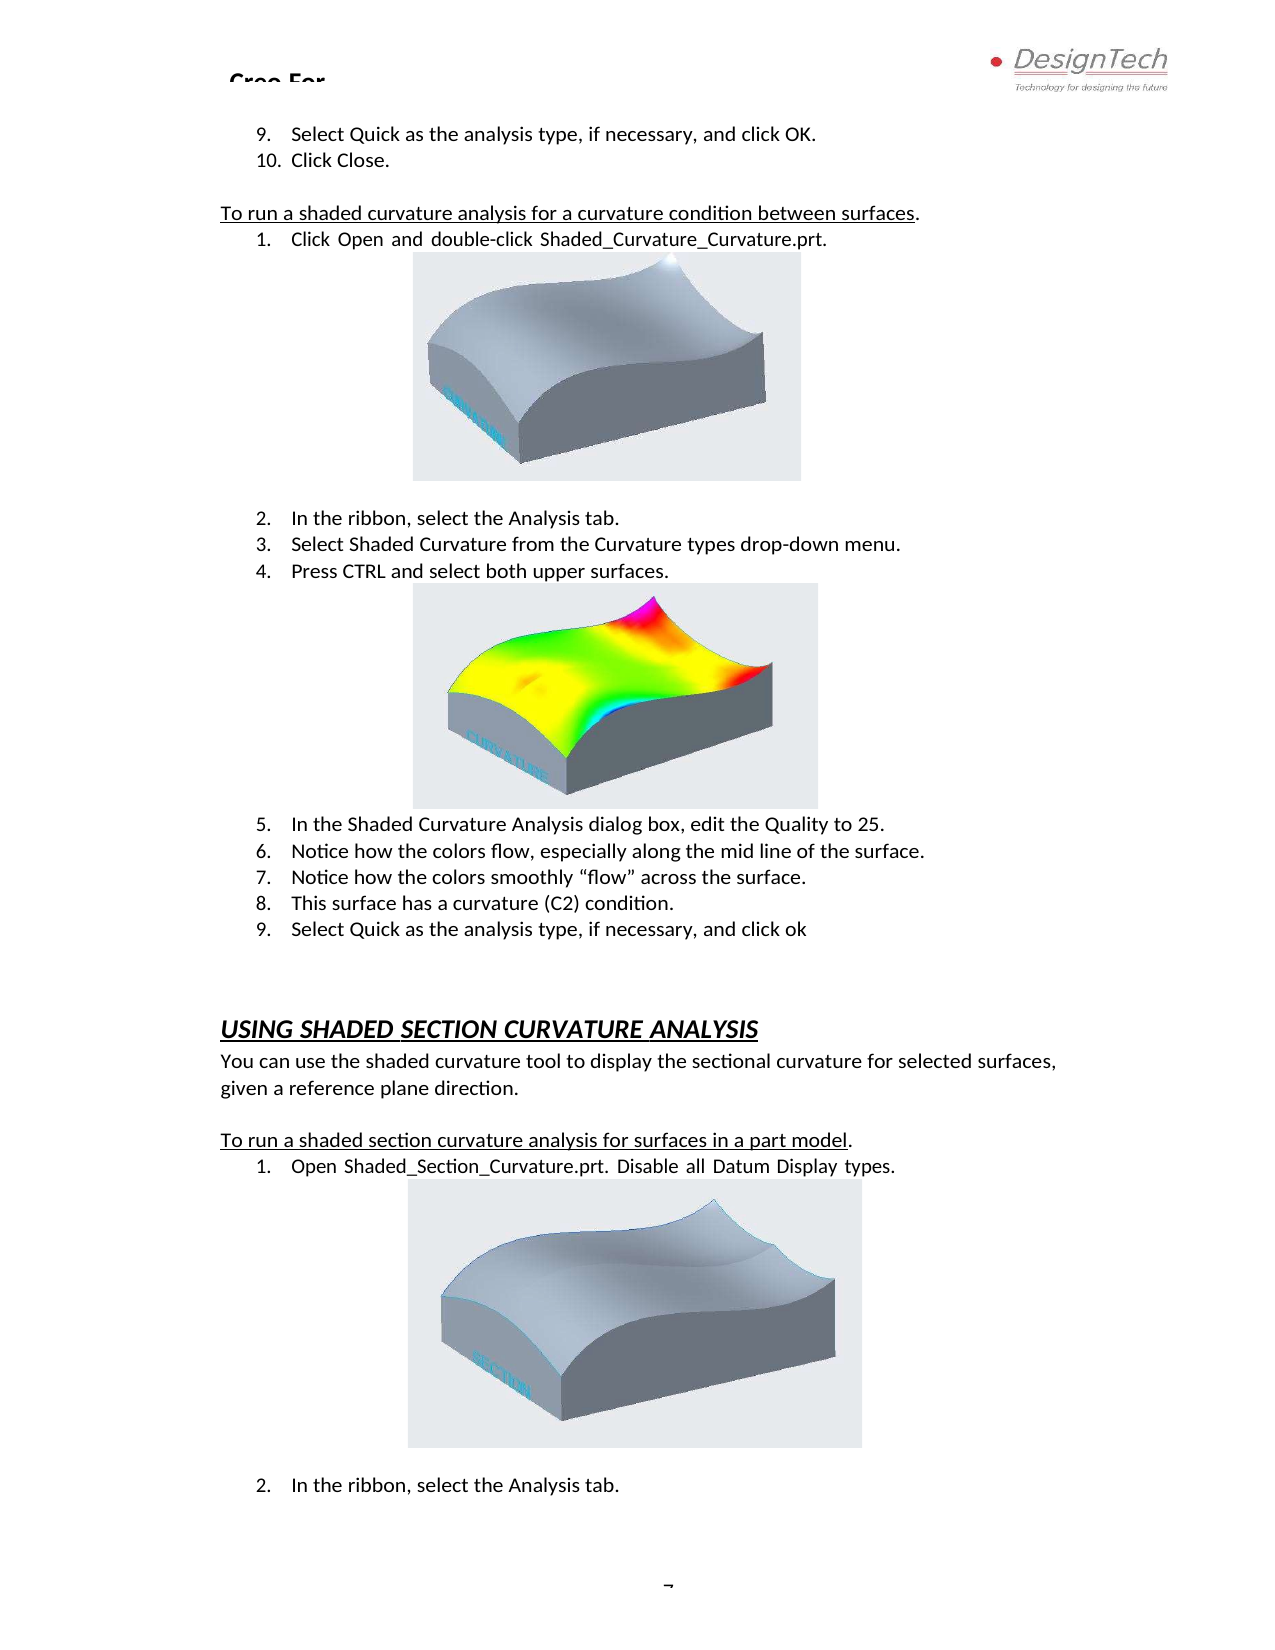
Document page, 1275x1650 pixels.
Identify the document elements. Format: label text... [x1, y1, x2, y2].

picture [412, 252, 802, 481]
list Select Shaded Curvature from the Curvature types drop-down menu. [256, 532, 1231, 557]
list In the ribbon, select the Analysis tab. [256, 1472, 1231, 1497]
list Select Quick as the analysis type, if necessary, and click ok [256, 917, 1231, 942]
text To run a shaded section curvature analysis for surfaces in a part model. [220, 1127, 1231, 1153]
list Press CTRL and select both upper surfaces. [256, 558, 1231, 583]
list Notice how the colors flow, especially along the mid line of the surface. [256, 838, 1231, 863]
text You can use the shaded curvature tool to display the sectional curvature for selected surfaces, given a reference plane direction. [220, 1048, 1101, 1100]
list Open Shaded_Section_Curvature.prt. Disable all Datum Display types. [256, 1154, 1231, 1179]
picture [990, 47, 1168, 92]
list In the Shaded Curvature Analysis dialog box, edit the Quality to 25. [256, 811, 1231, 837]
list This surface has a curvature (C2) condition. [256, 890, 1231, 916]
list Click Close. [256, 148, 1231, 173]
list In the ribbon, select the Analysis tab. [256, 505, 1231, 531]
list Select Quick as the analysis type, if necessary, and click OK. [256, 121, 1231, 147]
text To run a shaded curvature analysis for a curvature condition between surfaces. [220, 200, 1231, 226]
list Click Open and double-click Shaded_Curvature_Curvature.prt. [256, 227, 1231, 252]
picture [412, 583, 819, 809]
picture [407, 1179, 863, 1448]
subtitle USING SHADED SECTION CURVATURE ANALYSIS [220, 1012, 1231, 1045]
list Notice how the colors smoothly “flow” across the surface. [256, 864, 1231, 889]
